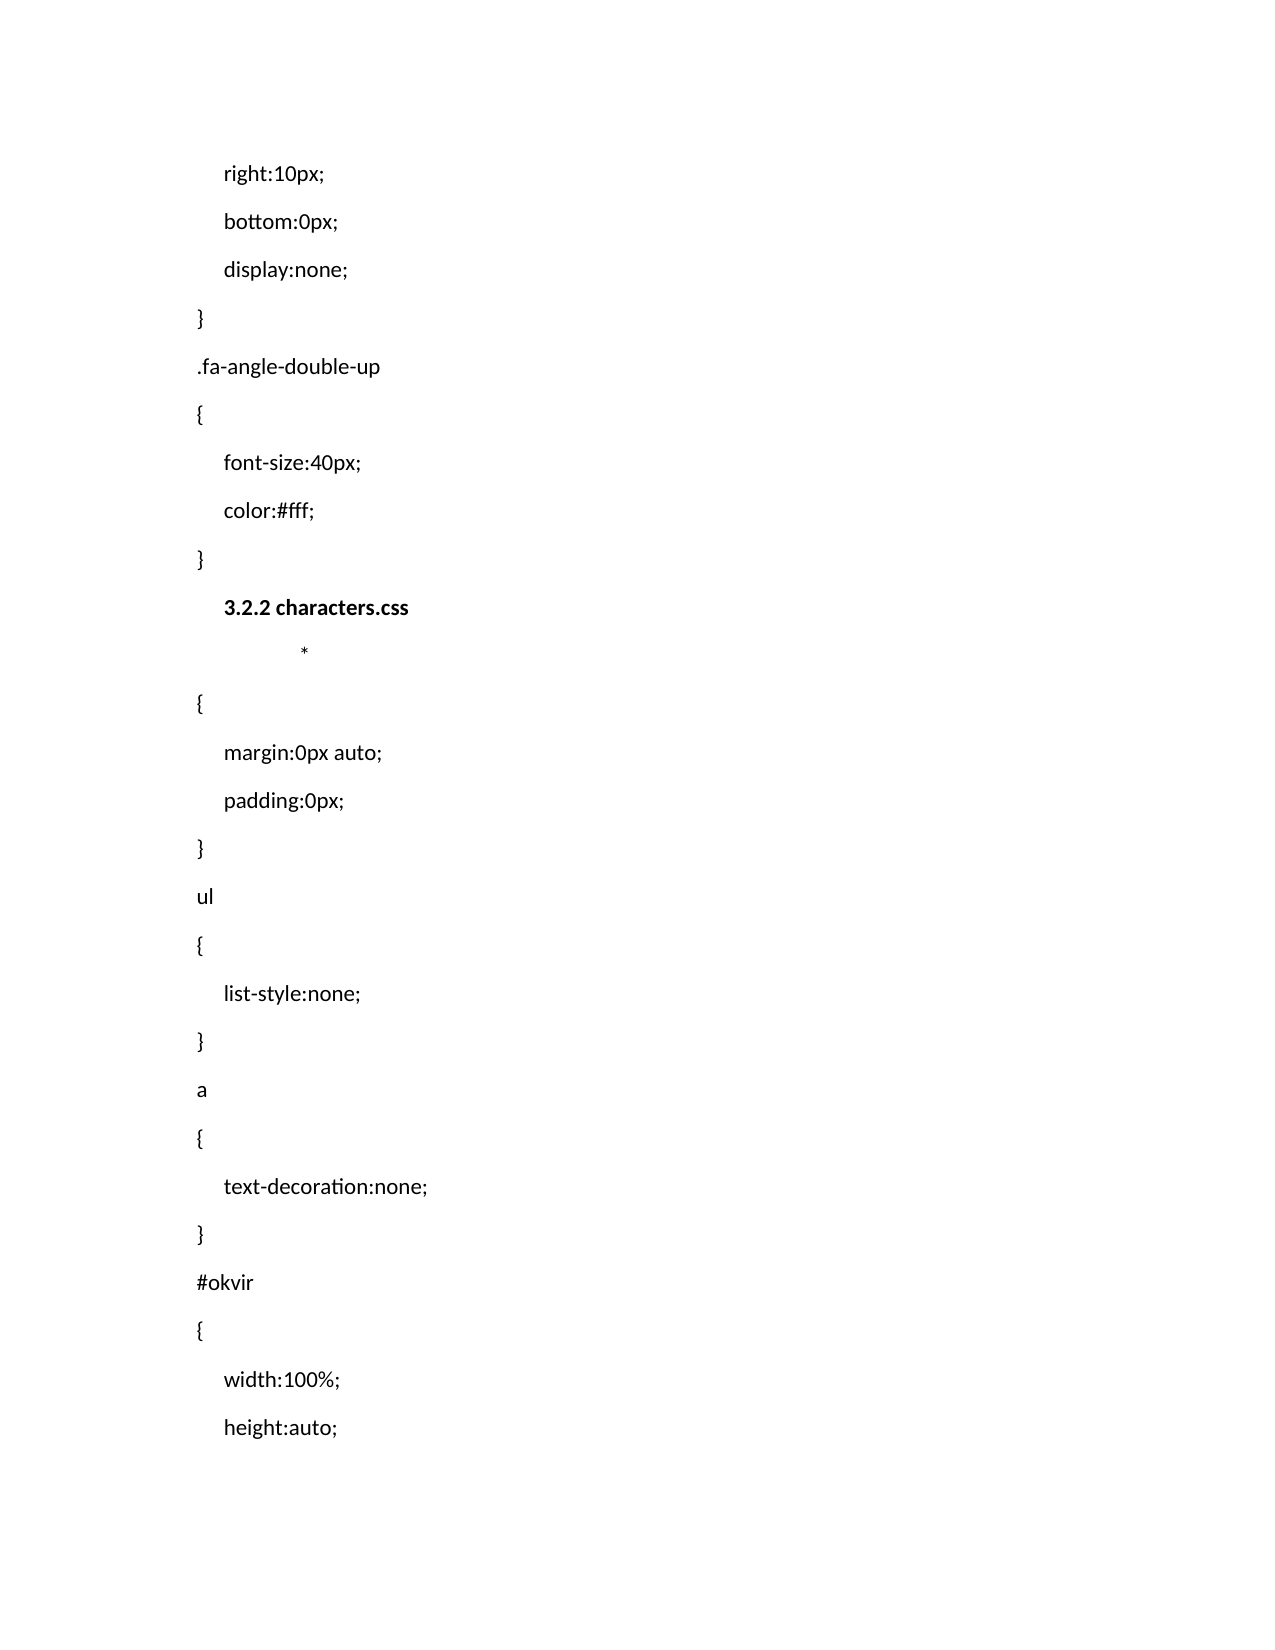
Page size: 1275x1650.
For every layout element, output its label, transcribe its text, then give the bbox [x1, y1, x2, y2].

text width:100%; [196, 1365, 1083, 1393]
text height:auto; [196, 1413, 1083, 1441]
text display:none; [196, 256, 1083, 283]
text list-style:none; [196, 979, 1083, 1007]
text { [196, 400, 1083, 428]
text right:10px; [196, 159, 1083, 187]
text text-decoration:none; [196, 1172, 1083, 1200]
text ul [196, 882, 1083, 911]
text } [196, 1027, 1083, 1055]
text } [196, 304, 1083, 332]
text * [196, 641, 1083, 669]
text 3.2.2 characters.css [196, 593, 1083, 621]
text } [196, 1220, 1083, 1248]
text { [196, 931, 1083, 959]
text bottom:0px; [196, 207, 1083, 235]
text } [196, 545, 1083, 573]
text color:#fff; [196, 497, 1083, 525]
text margin:0px auto; [196, 738, 1083, 766]
text { [196, 1124, 1083, 1152]
text } [196, 834, 1083, 862]
text a [196, 1075, 1083, 1103]
text font-size:40px; [196, 448, 1083, 476]
text { [196, 1317, 1083, 1344]
text { [196, 689, 1083, 718]
text padding:0px; [196, 786, 1083, 814]
text .fa-angle-double-up [196, 352, 1083, 380]
text #okvir [196, 1268, 1083, 1296]
